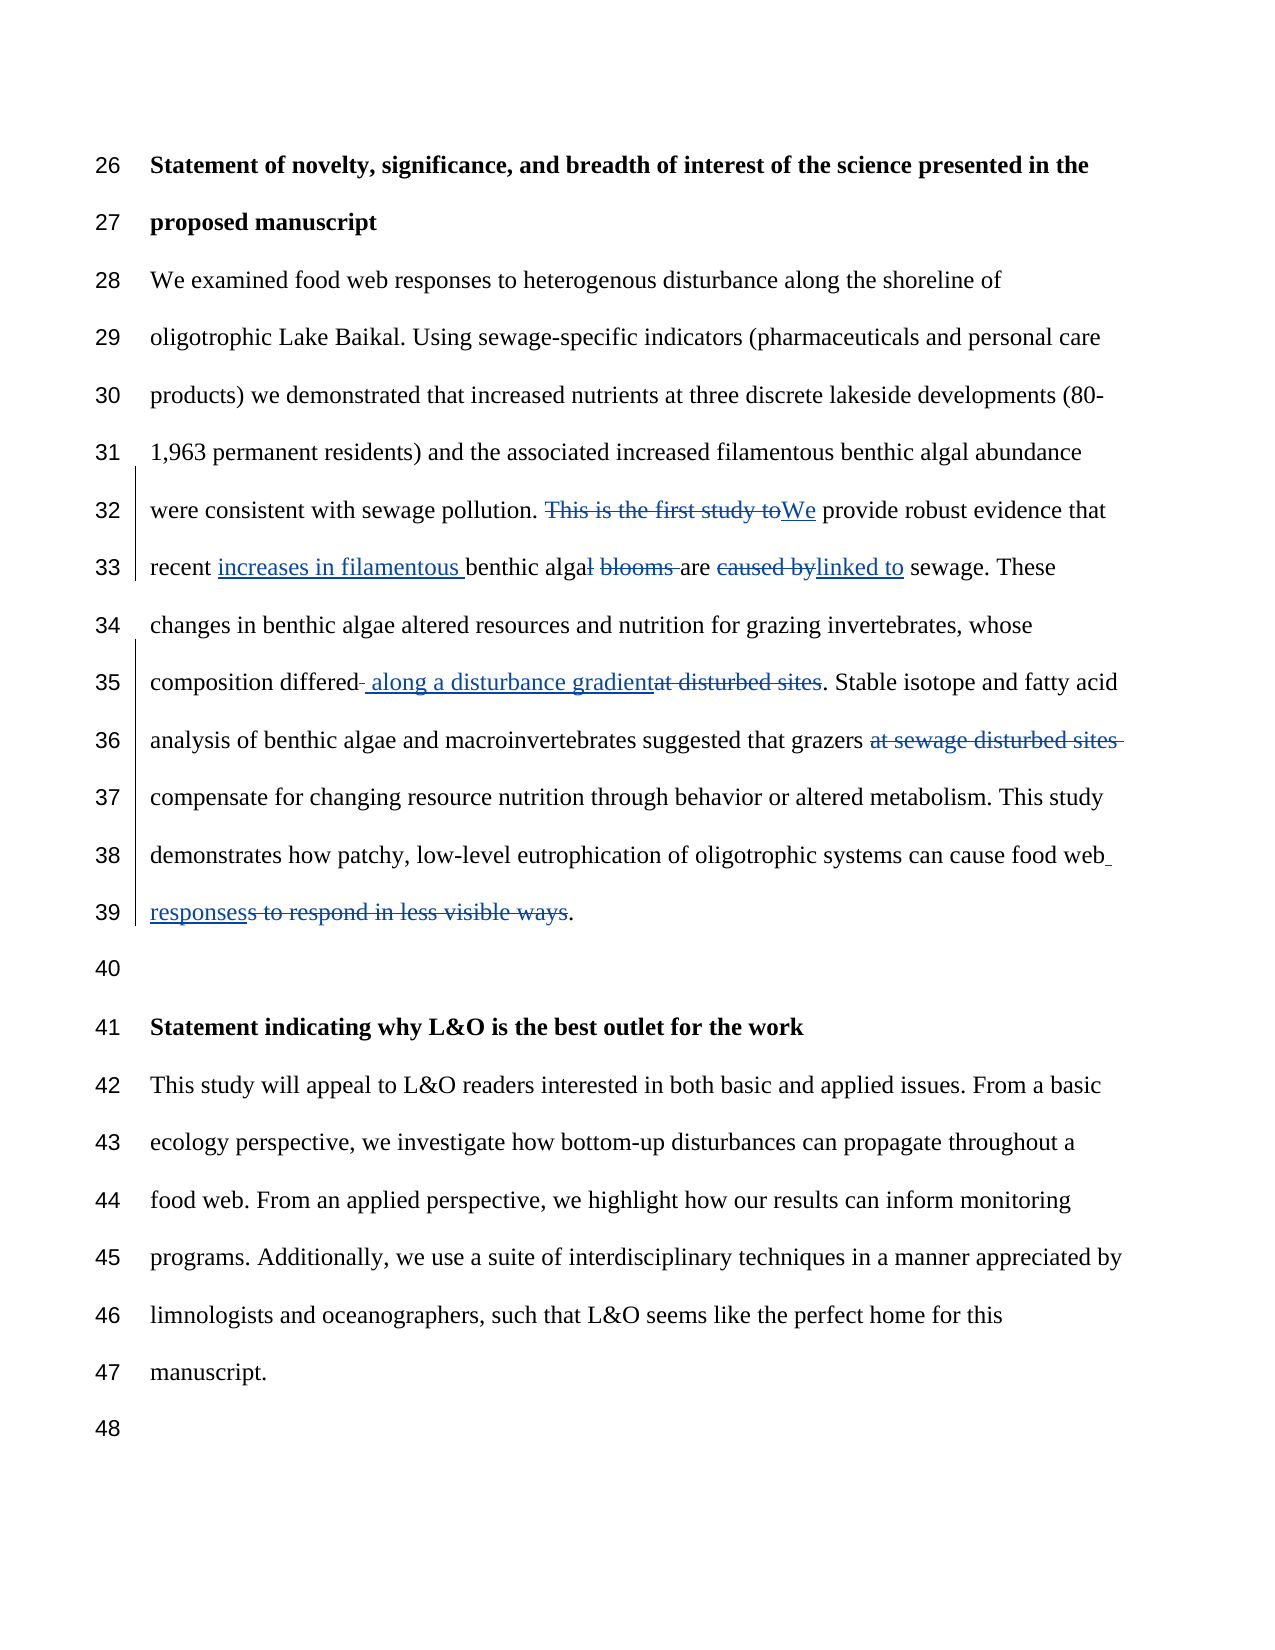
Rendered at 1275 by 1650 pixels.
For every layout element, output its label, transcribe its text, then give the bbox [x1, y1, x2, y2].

text This study will appeal to L&O readers interested in both basic and applied issues. From a basic ecology perspective, we investigate how bottom-up disturbances can propagate throughout a food web. From an applied perspective, we highlight how our results can inform monitoring programs. Additionally, we use a suite of interdisciplinary techniques in a manner appreciated by limnologists and oceanographers, such that L&O seems like the perfect home for this manuscript. [150, 1070, 1125, 1386]
text We examined food web responses to heterogenous disturbance along the shoreline of oligotrophic Lake Baikal. Using sewage-specific indicators (pharmaceuticals and personal care products) we demonstrated that increased nutrients at three discrete lakeside developments (80-1,963 permanent residents) and the associated increased filamentous benthic algal abundance were consistent with sewage pollution. provide robust evidence that recent benthic alga are sewage. These changes in benthic algae altered resources and nutrition for grazing invertebrates, whose composition differed. Stable isotope and fatty acid analysis of benthic algae and macroinvertebrates suggested that grazers compensate for changing resource nutrition through behavior or altered metabolism. This study demonstrates how patchy, low-level eutrophication of oligotrophic systems can cause food web. [150, 265, 1125, 926]
text Statement indicating why L&O is the best outlet for the work [150, 1012, 1125, 1041]
text Statement of novelty, significance, and breadth of interest of the science presented in the proposed manuscript [150, 150, 1125, 236]
